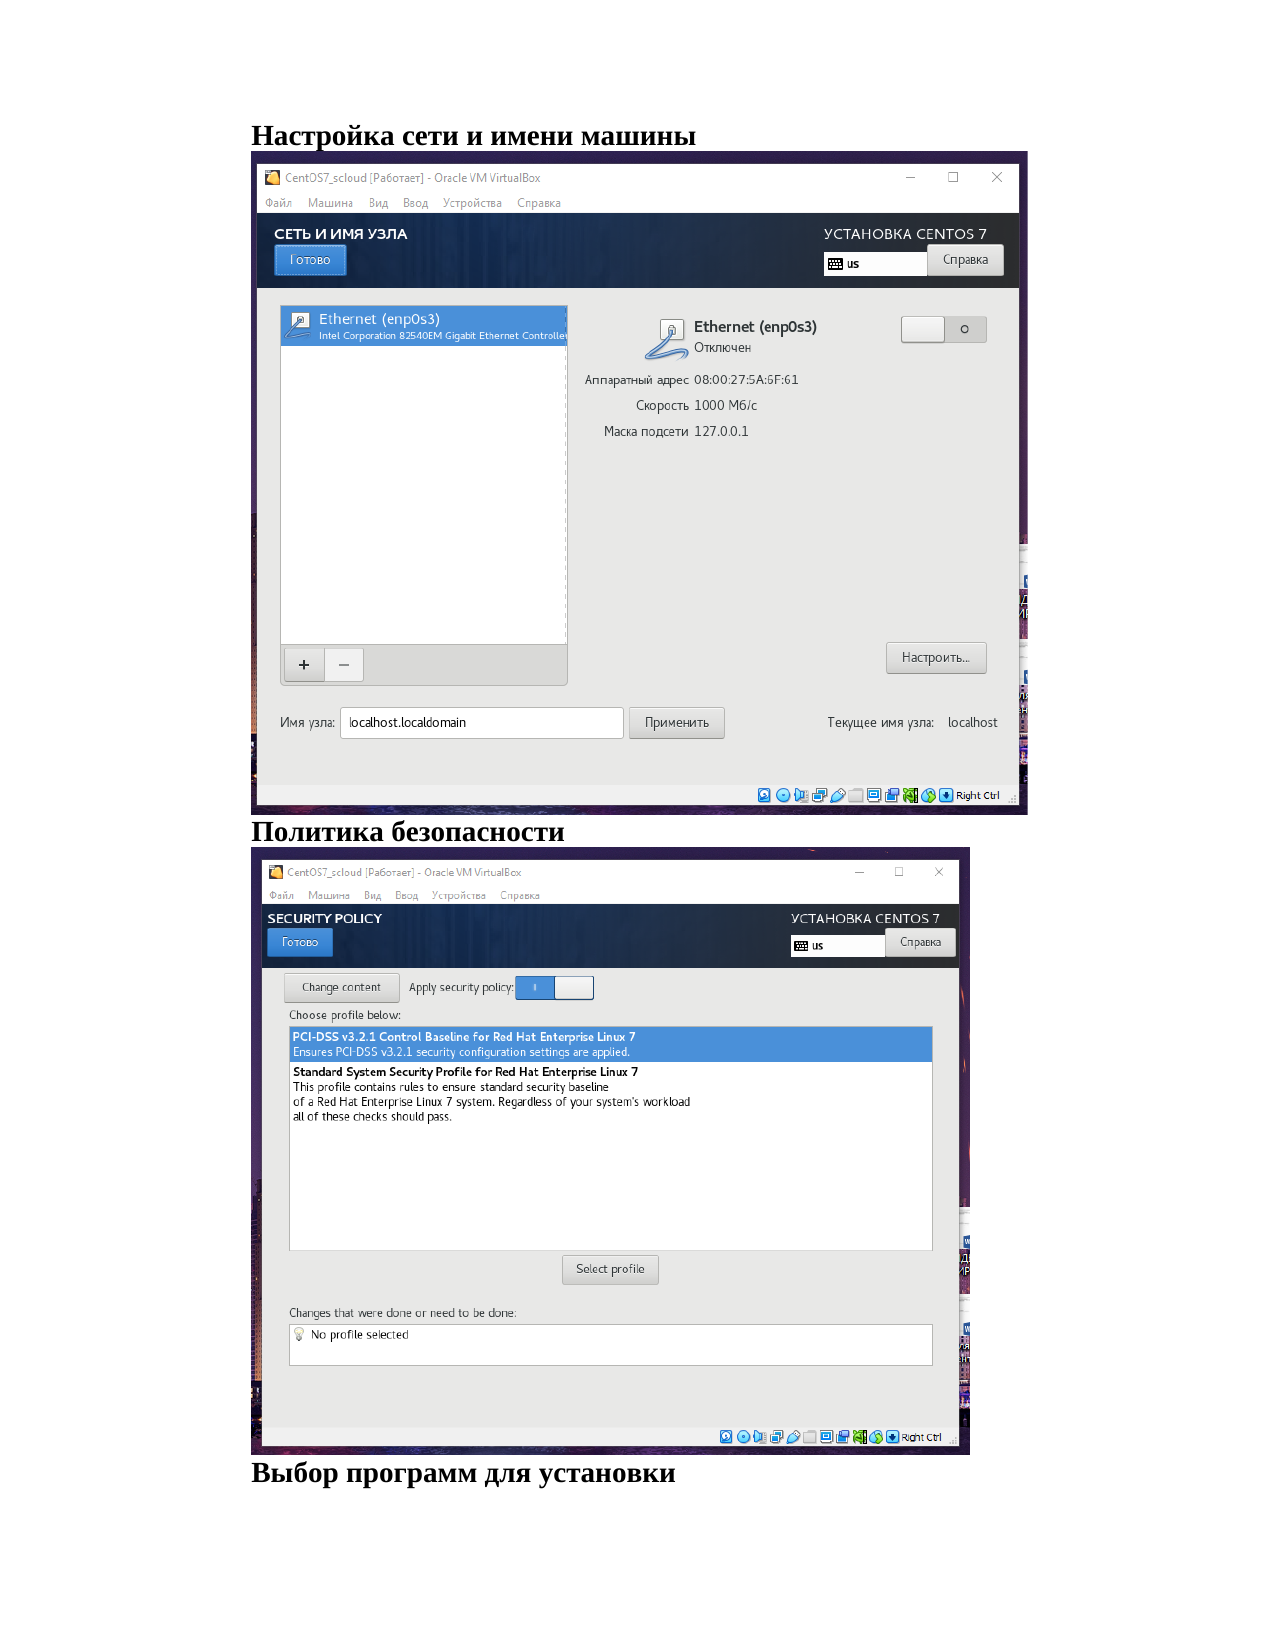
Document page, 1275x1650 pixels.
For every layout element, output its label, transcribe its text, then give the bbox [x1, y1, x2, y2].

text Настройка сети и имени машины [177, 118, 1186, 152]
picture [251, 151, 1028, 815]
text Выбор программ для установки [177, 1455, 1186, 1488]
picture [251, 847, 970, 1455]
text Политика безопасности [177, 814, 1186, 848]
